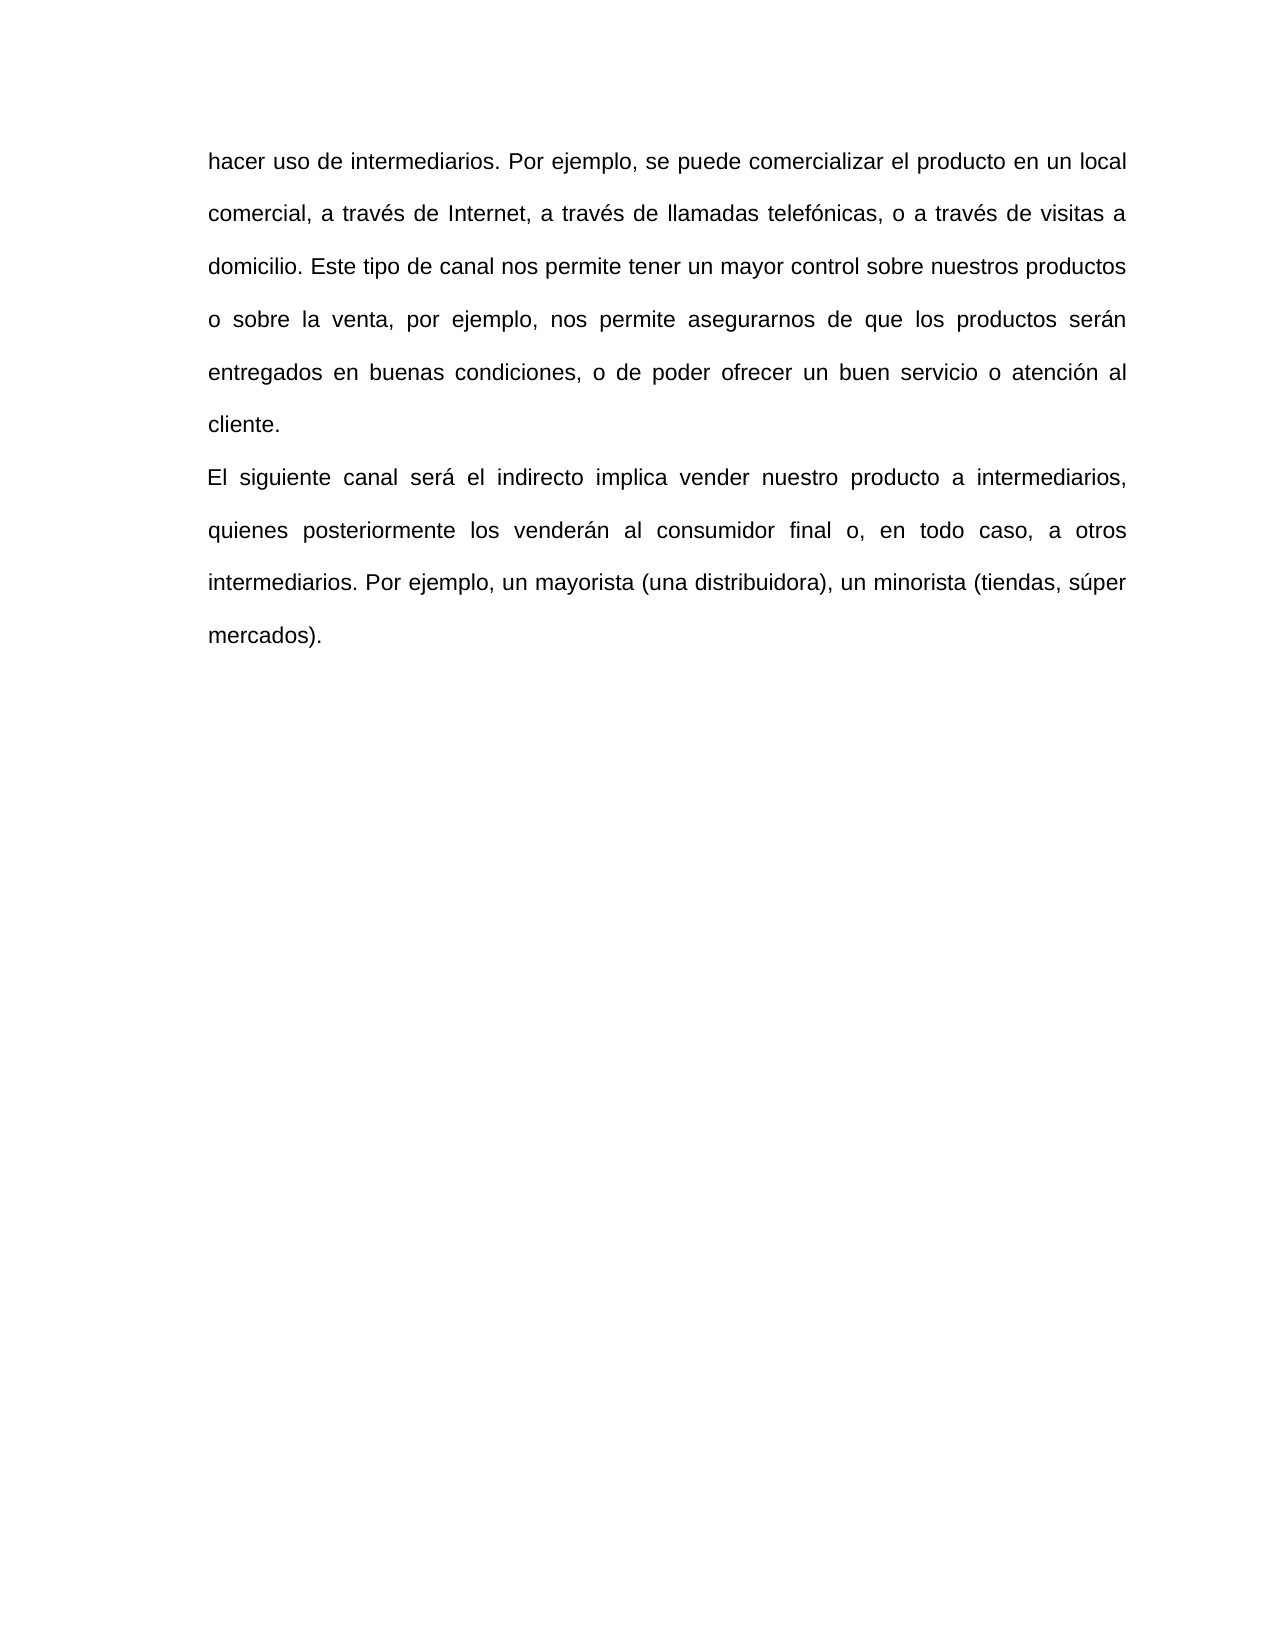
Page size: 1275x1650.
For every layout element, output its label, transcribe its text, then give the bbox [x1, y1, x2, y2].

text El siguiente canal será el indirecto implica vender nuestro producto a intermediarios, quienes posteriormente los venderán al consumidor final o, en todo caso, a otros intermediarios. Por ejemplo, un mayorista (una distribuidora), un minorista (tiendas, súper mercados). [207, 464, 1127, 648]
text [207, 148, 1127, 438]
